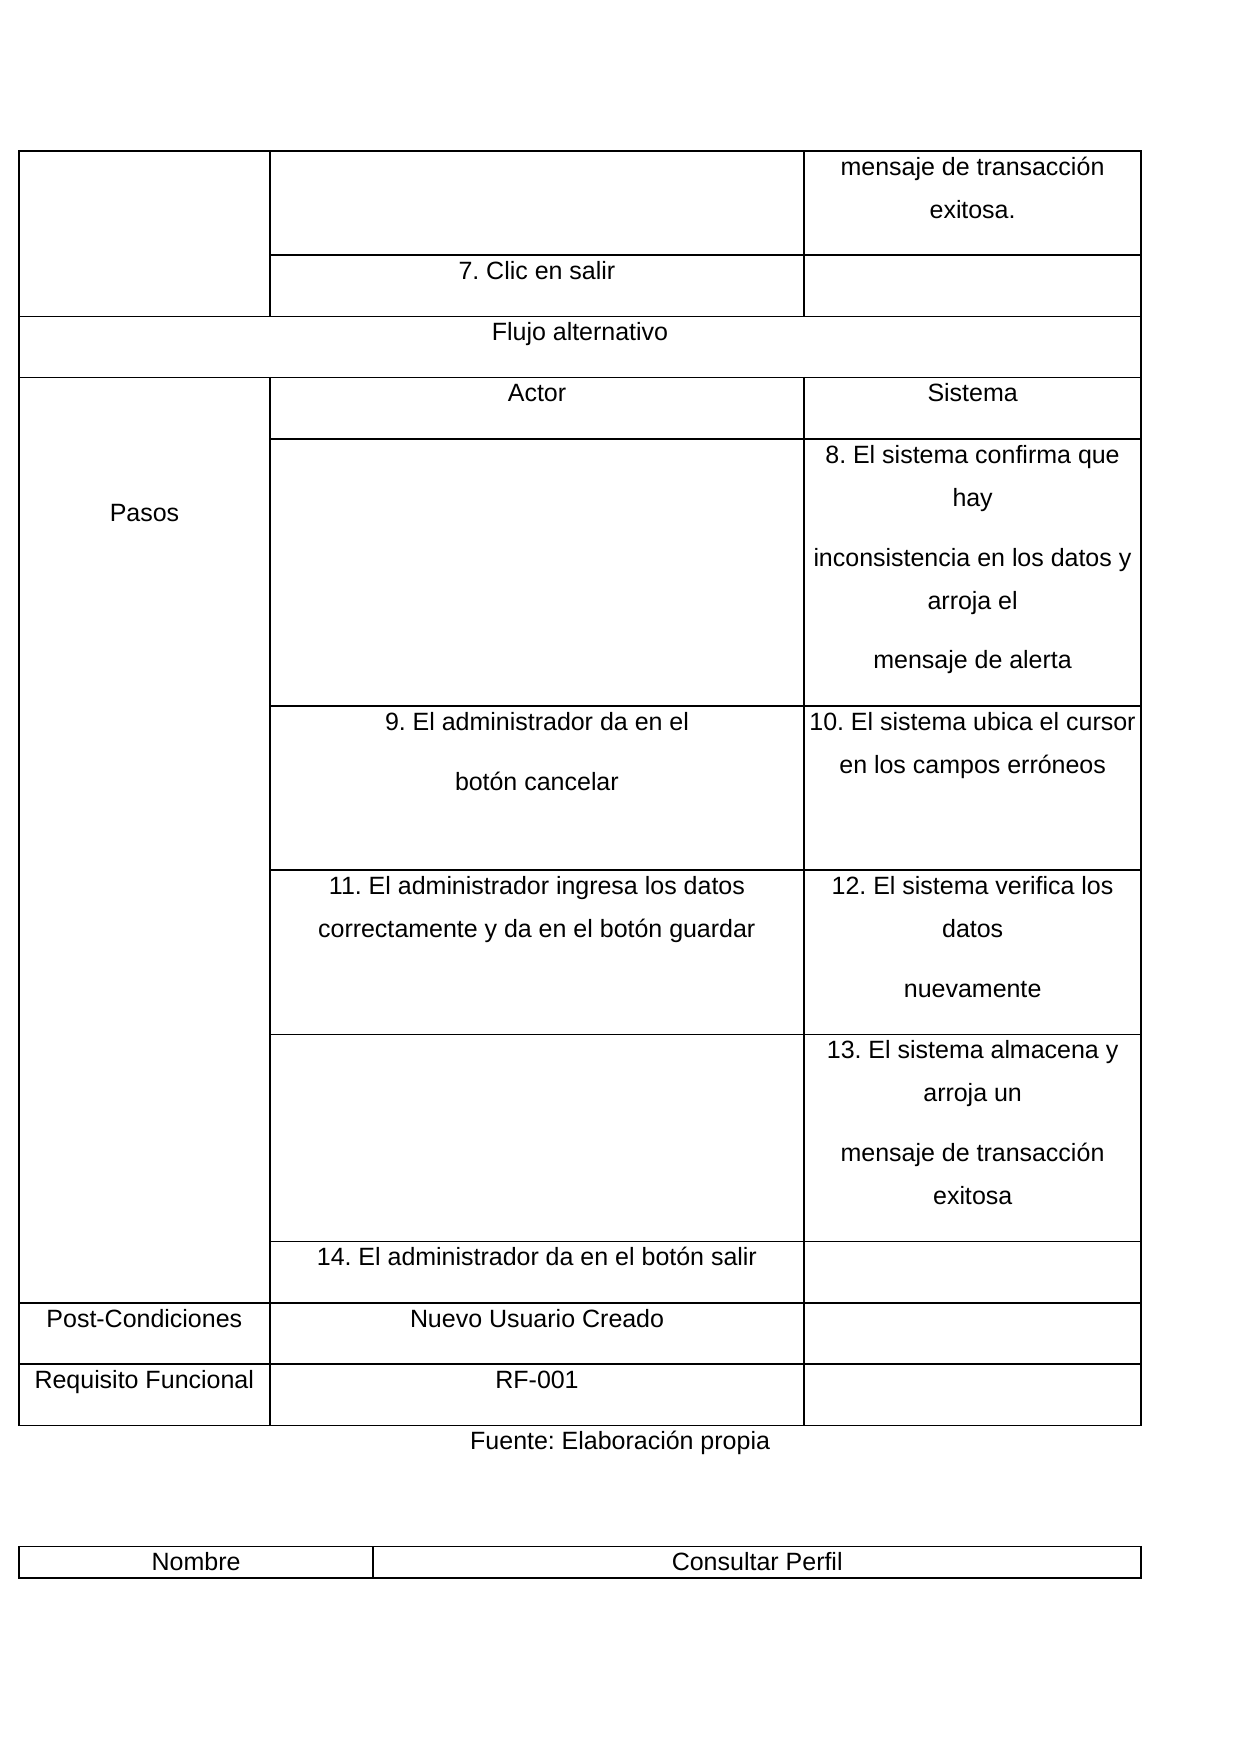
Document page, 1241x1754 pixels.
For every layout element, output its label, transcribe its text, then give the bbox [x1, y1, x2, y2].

table_header Consultar Perfil [374, 1547, 1140, 1577]
table_cell [805, 1242, 1140, 1302]
text Fuente: Elaboración propia [150, 1426, 1090, 1455]
table_cell [805, 1304, 1140, 1363]
table_cell [271, 440, 803, 705]
table_cell RF-001 [271, 1365, 803, 1424]
table_cell Actor [271, 378, 803, 438]
table_cell Requisito Funcional [20, 1365, 269, 1424]
table_cell 11. El administrador ingresa los datos correctamente y da en el botón guardar [271, 871, 803, 1033]
table_cell 13. El sistema almacena y arroja un mensaje de transacción exitosa [805, 1035, 1140, 1241]
table_cell [271, 1035, 803, 1241]
table_cell 8. El sistema confirma que hay inconsistencia en los datos y arroja el mensaje de alerta [805, 440, 1140, 705]
table_cell Sistema [805, 378, 1140, 438]
table_header Nombre [20, 1547, 372, 1577]
table_cell 12. El sistema verifica los datos nuevamente [805, 871, 1140, 1033]
table_cell Nuevo Usuario Creado [271, 1304, 803, 1363]
table_cell [805, 256, 1140, 316]
table_cell 7. Clic en salir [271, 256, 803, 316]
table_cell Post-Condiciones [20, 1304, 269, 1363]
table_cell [271, 152, 803, 254]
table_cell 14. El administrador da en el botón salir [271, 1242, 803, 1302]
table_cell Pasos [20, 378, 269, 1302]
table_cell 9. El administrador da en el botón cancelar [271, 707, 803, 869]
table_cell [805, 152, 1140, 254]
table_cell [805, 1365, 1140, 1424]
table_cell Flujo alternativo [20, 317, 1140, 377]
table_cell 10. El sistema ubica el cursor en los campos erróneos [805, 707, 1140, 869]
